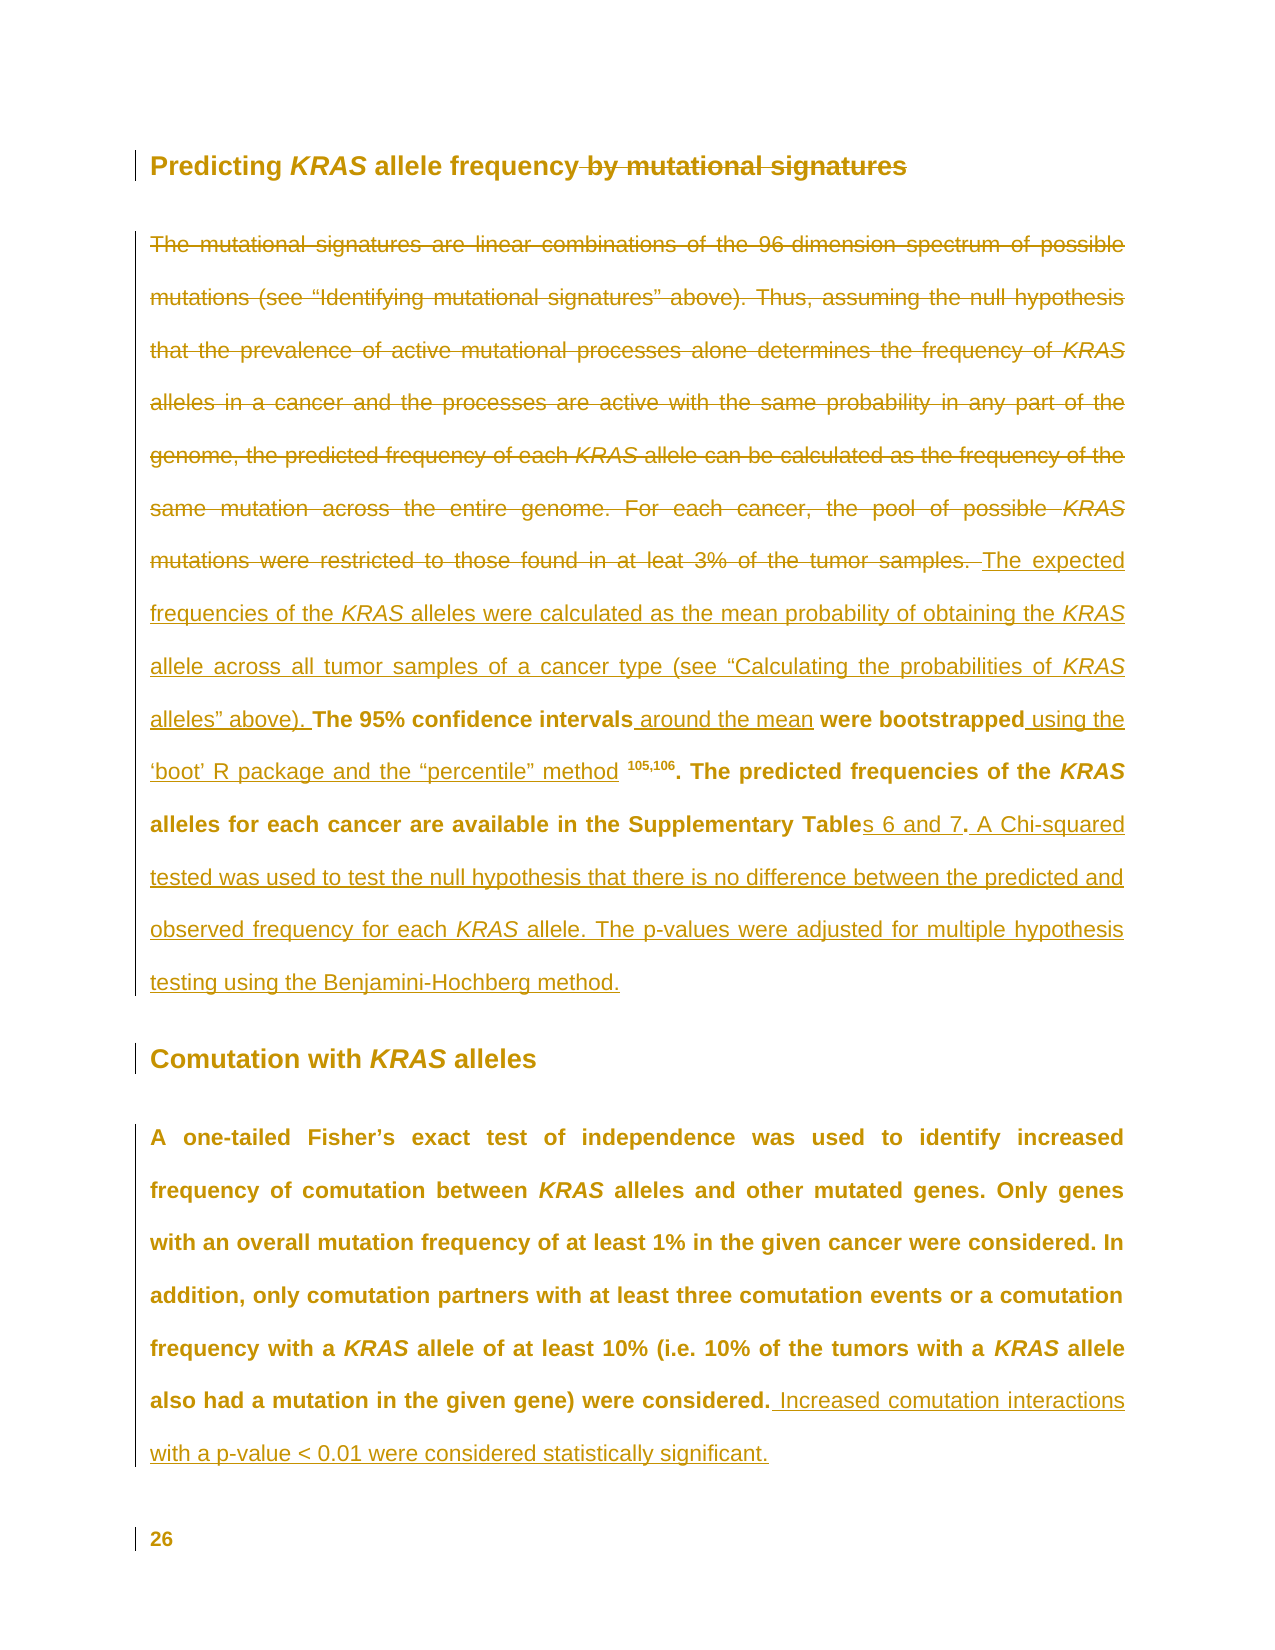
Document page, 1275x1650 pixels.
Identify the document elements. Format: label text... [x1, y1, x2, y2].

text The 95% confidence intervals were bootstrapped . The predicted frequencies of the KRAS alleles for each cancer are available in the Supplementary Table. [150, 677, 1125, 996]
subtitle Comutation with KRAS alleles [150, 1043, 1125, 1074]
text The 95% confidence intervals were bootstrapped . The predicted frequencies of the KRAS alleles for each cancer are available in the Supplementary Table. [150, 352, 1125, 404]
text A one-tailed Fisher’s exact test of independence was used to identify increased frequency of comutation between KRAS alleles and other mutated genes. Only genes with an overall mutation frequency of at least 1% in the given cancer were considered. In addition, only comutation partners with at least three comutation events or a comutation frequency with a KRAS allele of at least 10% (i.e. 10% of the tumors with a KRAS allele also had a mutation in the given gene) were considered. [150, 1124, 1125, 1467]
text The 95% confidence intervals were bootstrapped . The predicted frequencies of the KRAS alleles for each cancer are available in the Supplementary Table. [150, 458, 1125, 509]
text The 95% confidence intervals were bootstrapped . The predicted frequencies of the KRAS alleles for each cancer are available in the Supplementary Table. [150, 624, 1125, 676]
text The 95% confidence intervals were bootstrapped . The predicted frequencies of the KRAS alleles for each cancer are available in the Supplementary Table. [150, 247, 1125, 298]
text The 95% confidence intervals were bootstrapped . The predicted frequencies of the KRAS alleles for each cancer are available in the Supplementary Table. [150, 510, 1125, 623]
text The 95% confidence intervals were bootstrapped . The predicted frequencies of the KRAS alleles for each cancer are available in the Supplementary Table. [150, 299, 1125, 351]
subtitle Predicting KRAS allele frequency [150, 150, 1125, 181]
text The 95% confidence intervals were bootstrapped . The predicted frequencies of the KRAS alleles for each cancer are available in the Supplementary Table. [150, 405, 1125, 456]
text The 95% confidence intervals were bootstrapped . The predicted frequencies of the KRAS alleles for each cancer are available in the Supplementary Table. [150, 231, 1125, 245]
